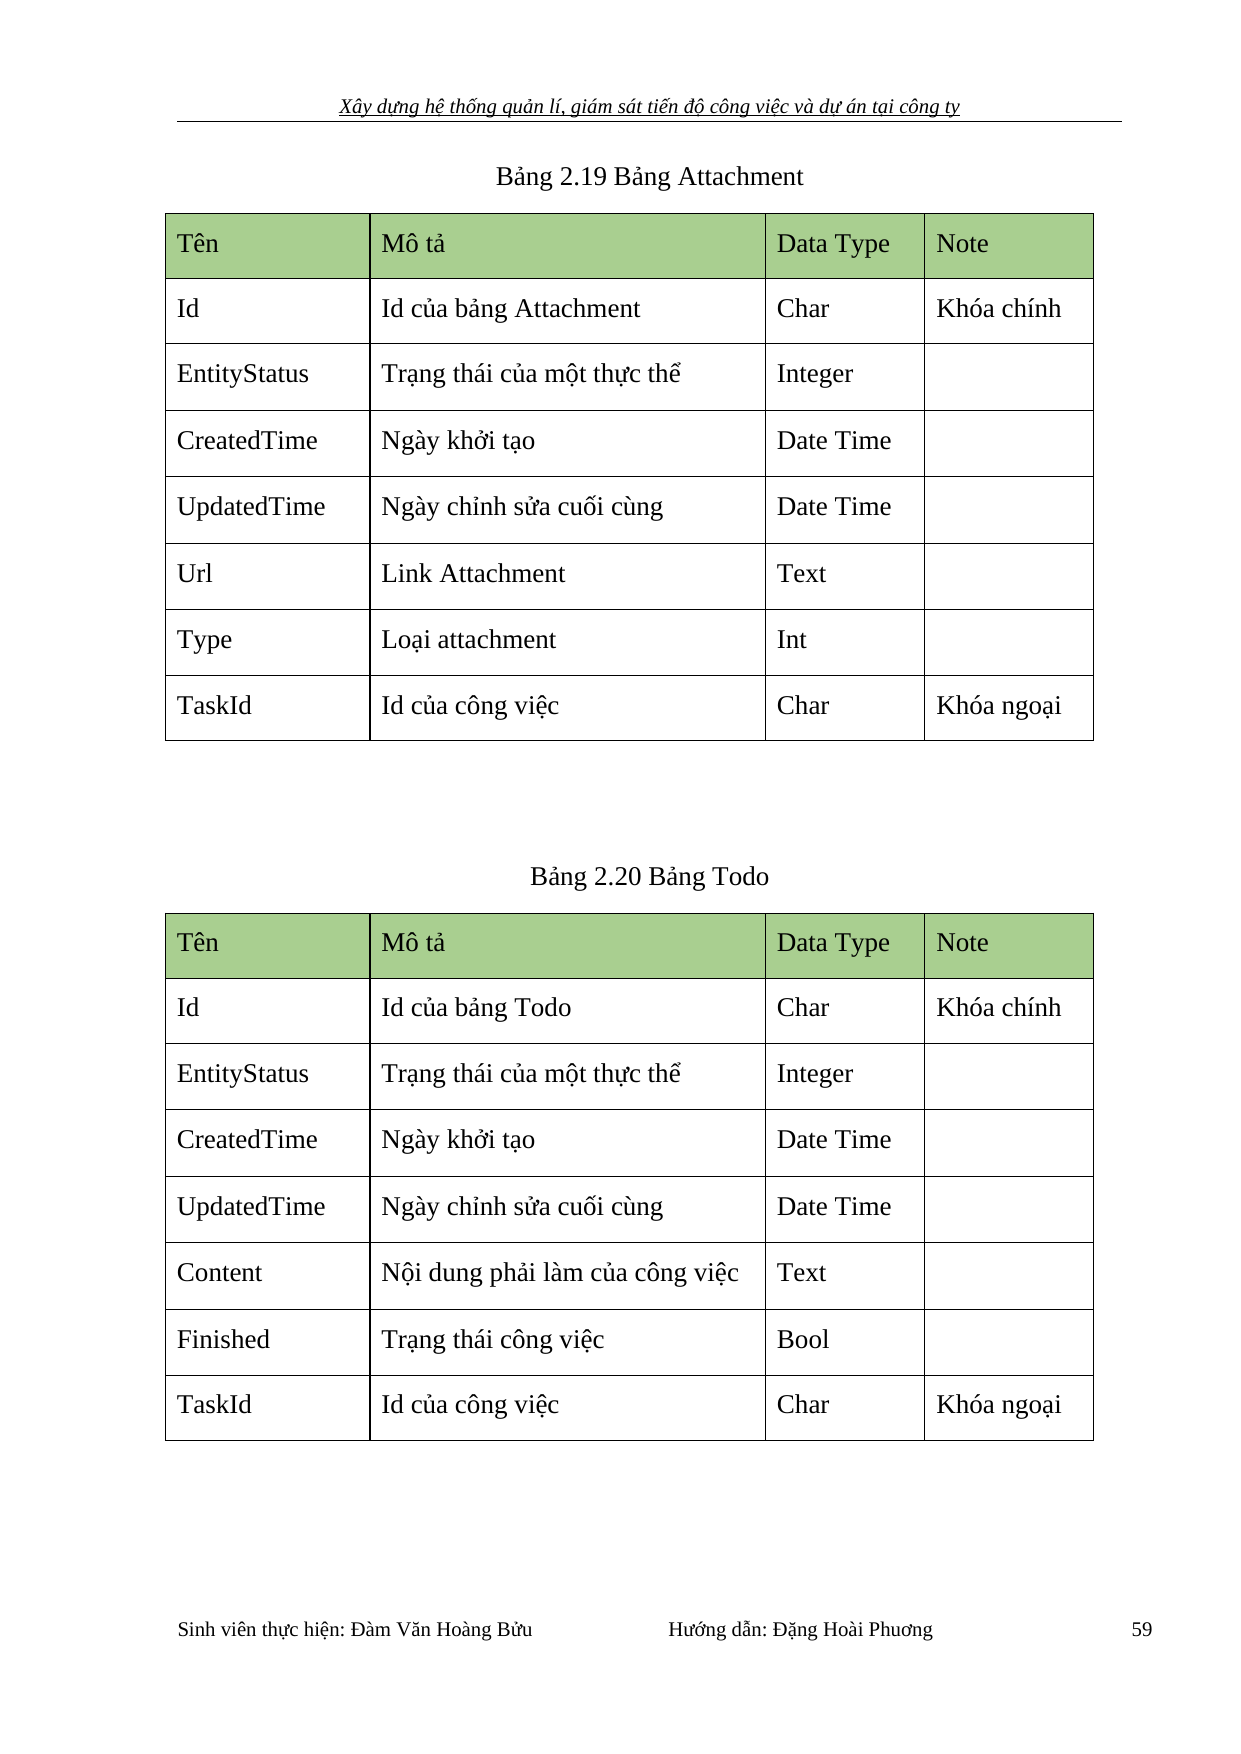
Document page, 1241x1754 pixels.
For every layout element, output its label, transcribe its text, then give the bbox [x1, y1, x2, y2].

table_cell Khóa chính [925, 979, 1093, 1043]
table_header Mô tả [371, 214, 765, 278]
table_cell TaskId [166, 676, 369, 740]
table_cell Char [766, 979, 924, 1043]
table_cell Date Time [766, 477, 924, 542]
table_header Tên [166, 214, 369, 278]
text Bảng 2.20 Bảng Todo [177, 860, 1122, 891]
table_cell Content [166, 1243, 369, 1308]
table_cell EntityStatus [166, 1044, 369, 1109]
table_cell Integer [766, 1044, 924, 1109]
table_cell Type [166, 610, 369, 675]
table_cell Khóa ngoại [925, 1376, 1093, 1440]
table_cell Id của công việc [371, 676, 765, 740]
table_cell UpdatedTime [166, 1177, 369, 1242]
table_cell Integer [766, 344, 924, 409]
table_cell [925, 344, 1093, 409]
table_cell Text [766, 1243, 924, 1308]
table_cell Ngày khởi tạo [371, 1110, 765, 1176]
table_cell UpdatedTime [166, 477, 369, 542]
table_cell [925, 1243, 1093, 1308]
table_header Note [925, 214, 1093, 278]
table_cell Id của bảng Todo [371, 979, 765, 1043]
table_cell Nội dung phải làm của công việc [371, 1243, 765, 1308]
table_cell CreatedTime [166, 411, 369, 476]
table_cell [925, 477, 1093, 542]
table_cell [925, 544, 1093, 609]
table_header Data Type [766, 214, 924, 278]
table_cell [925, 411, 1093, 476]
table_cell Bool [766, 1310, 924, 1375]
table_cell [925, 1310, 1093, 1375]
table_cell Id của bảng Attachment [371, 279, 765, 343]
table_cell Link Attachment [371, 544, 765, 609]
table_cell Char [766, 676, 924, 740]
table_cell Loại attachment [371, 610, 765, 675]
table_cell Id [166, 979, 369, 1043]
table_cell Char [766, 279, 924, 343]
table_cell Id của công việc [371, 1376, 765, 1440]
table_cell Ngày khởi tạo [371, 411, 765, 476]
table_cell CreatedTime [166, 1110, 369, 1176]
table_header Mô tả [371, 914, 765, 978]
table_cell Text [766, 544, 924, 609]
table_cell Trạng thái của một thực thể [371, 344, 765, 409]
table_cell Id [166, 279, 369, 343]
table_cell Url [166, 544, 369, 609]
table_cell Trạng thái công việc [371, 1310, 765, 1375]
table_cell Char [766, 1376, 924, 1440]
table_cell [925, 1177, 1093, 1242]
table_header Tên [166, 914, 369, 978]
table_cell Date Time [766, 411, 924, 476]
table_header Note [925, 914, 1093, 978]
table_cell Khóa ngoại [925, 676, 1093, 740]
table_cell Ngày chỉnh sửa cuối cùng [371, 1177, 765, 1242]
table_header Data Type [766, 914, 924, 978]
table_cell Finished [166, 1310, 369, 1375]
text Bảng 2.19 Bảng Attachment [177, 160, 1122, 191]
table_cell EntityStatus [166, 344, 369, 409]
table_cell Int [766, 610, 924, 675]
table_cell Date Time [766, 1177, 924, 1242]
table_cell [925, 610, 1093, 675]
table_cell Trạng thái của một thực thể [371, 1044, 765, 1109]
table_cell Khóa chính [925, 279, 1093, 343]
table_cell [925, 1110, 1093, 1176]
table_cell [925, 1044, 1093, 1109]
table_cell Ngày chỉnh sửa cuối cùng [371, 477, 765, 542]
table_cell TaskId [166, 1376, 369, 1440]
table_cell Date Time [766, 1110, 924, 1176]
